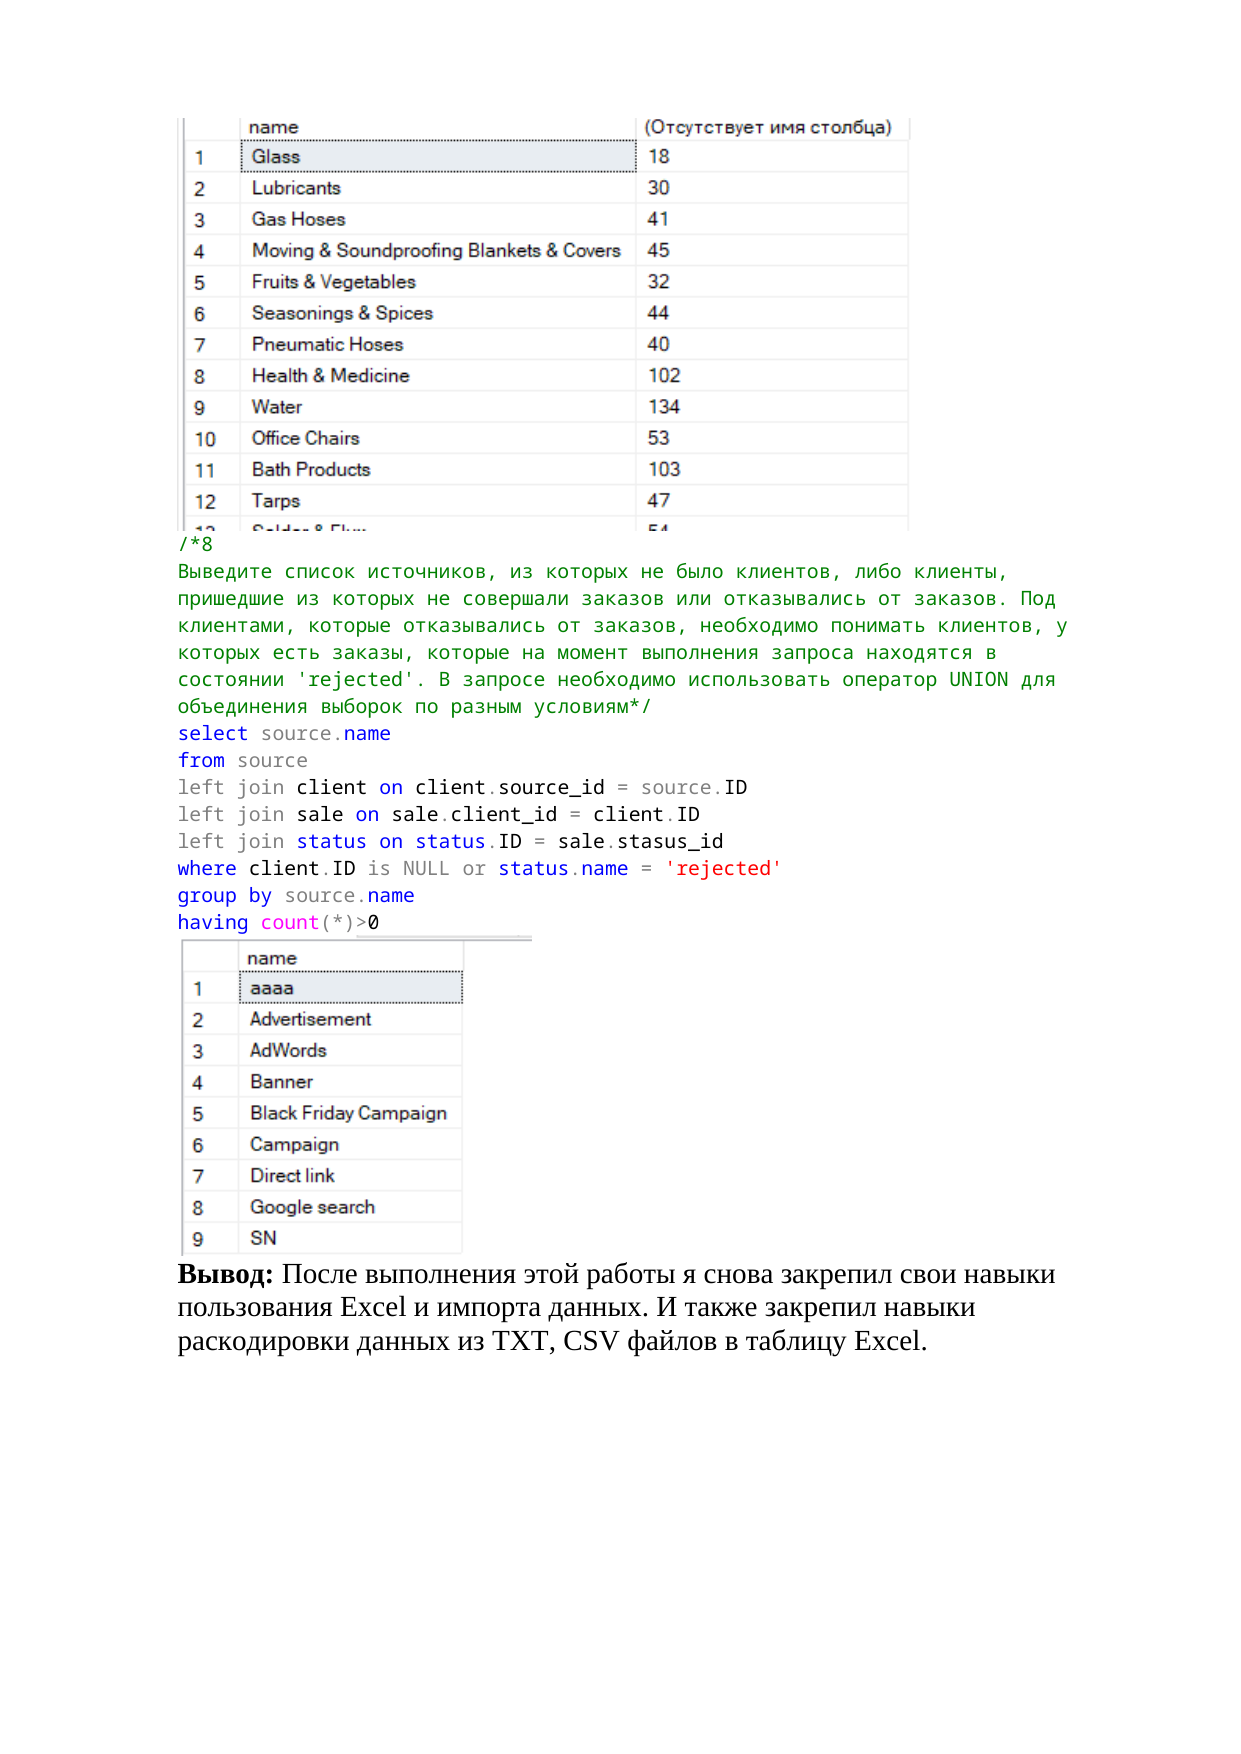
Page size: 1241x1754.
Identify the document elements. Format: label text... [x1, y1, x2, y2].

picture [177, 935, 532, 1256]
text пришедшие из которых не совершали заказов или отказывались от заказов. Под [177, 585, 1152, 612]
text /*8 [177, 531, 1152, 558]
text left join sale on sale.client_id = client.ID [177, 801, 1152, 827]
text Вывод: После выполнения этой работы я снова закрепил свои навыки пользования Excel и импорта данных. И также закрепил навыки раскодировки данных из TXT, CSV файлов в таблицу Excel. [177, 1256, 1152, 1356]
text объединения выборок по разным условиям*/ [177, 693, 1152, 719]
text состоянии 'rejected'. В запросе необходимо использовать оператор UNION для [177, 666, 1152, 693]
text клиентами, которые отказывались от заказов, необходимо понимать клиентов, у [177, 612, 1152, 639]
picture [177, 118, 928, 531]
text которых есть заказы, которые на момент выполнения запроса находятся в [177, 639, 1152, 666]
text group by source.name [177, 881, 1152, 908]
text having count(*)>0 [177, 908, 1152, 935]
text Выведите список источников, из которых не было клиентов, либо клиенты, [177, 558, 1152, 585]
text left join client on client.source_id = source.ID [177, 773, 1152, 801]
text left join status on status.ID = sale.stasus_id [177, 827, 1152, 854]
text where client.ID is NULL or status.name = 'rejected' [177, 854, 1152, 881]
text select source.name [177, 719, 1152, 747]
text from source [177, 747, 1152, 773]
